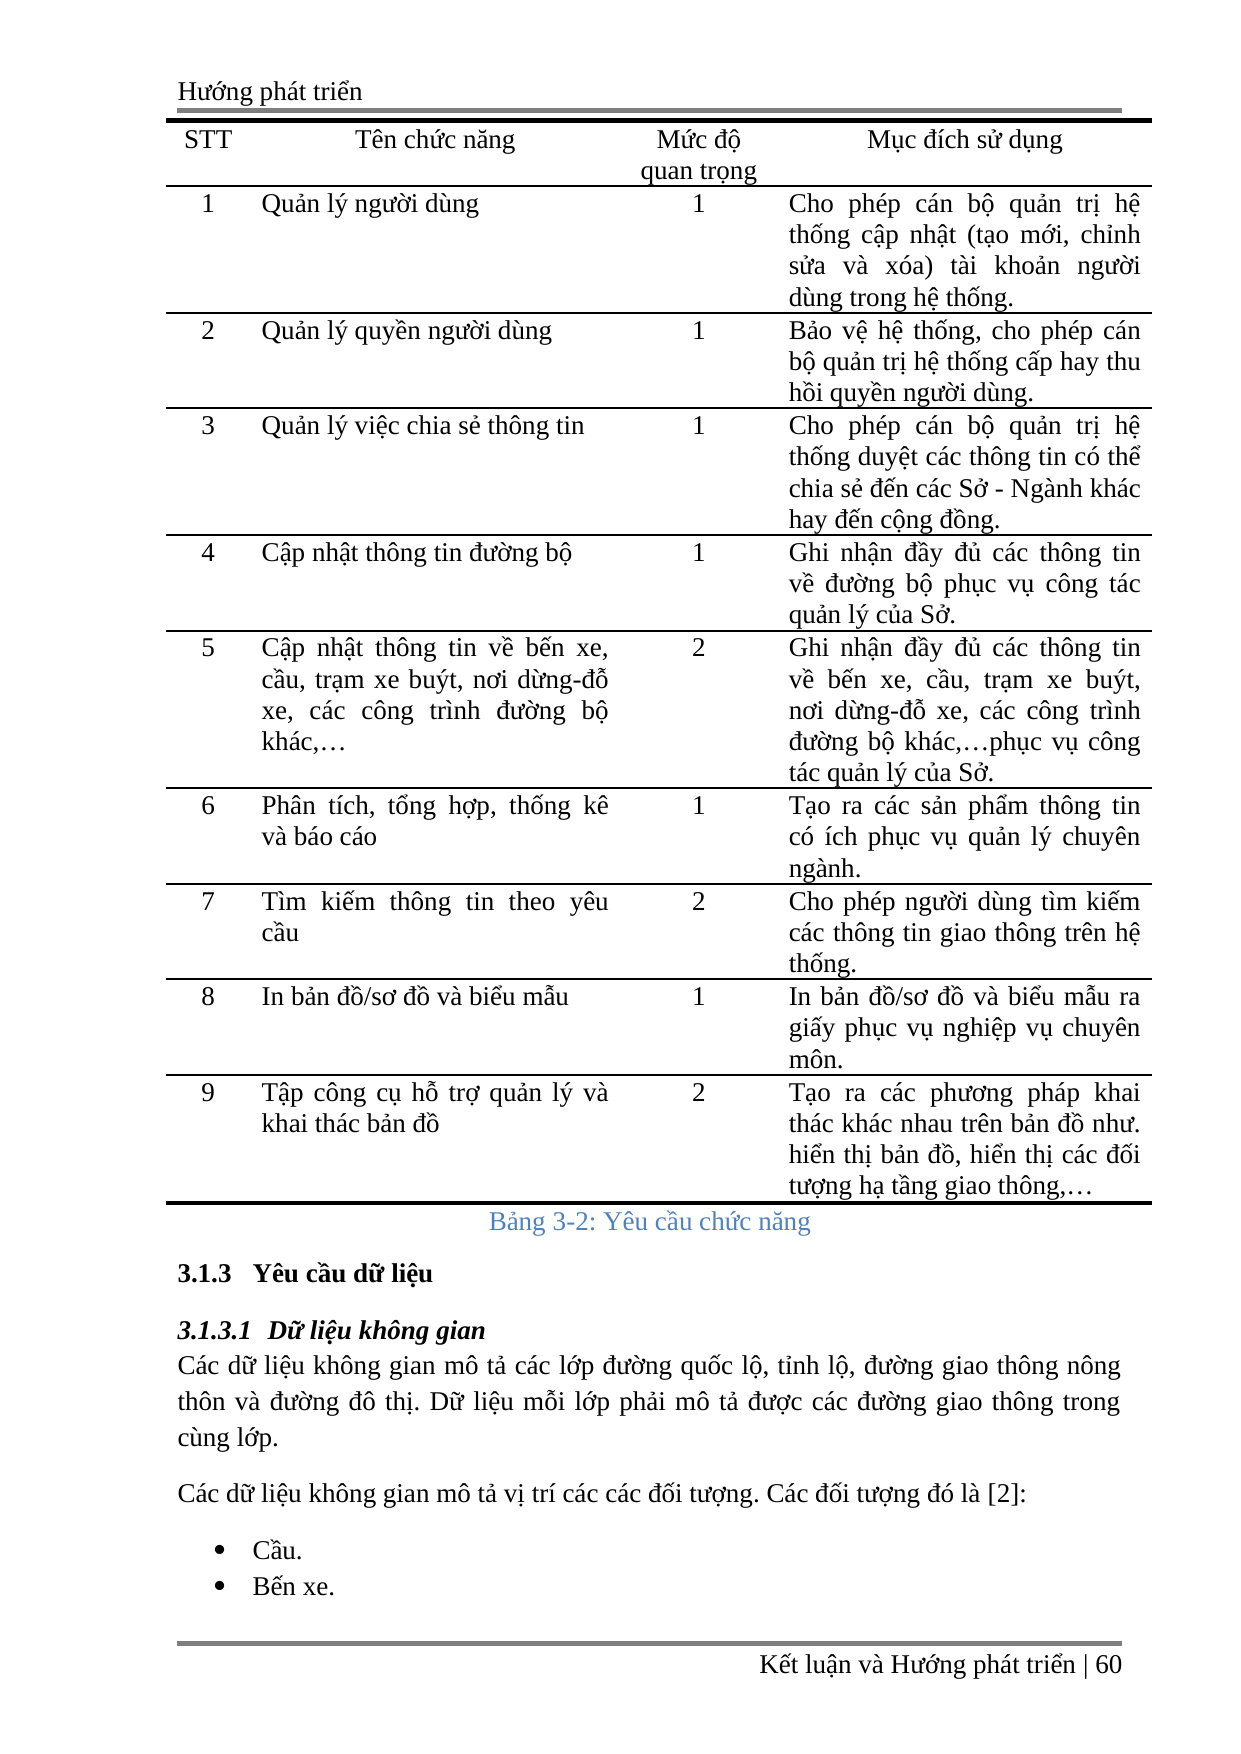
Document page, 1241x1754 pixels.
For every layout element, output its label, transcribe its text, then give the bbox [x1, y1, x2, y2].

table_cell In bản đồ/sơ đồ và biểu mẫu [250, 980, 620, 1074]
table_cell 1 [620, 789, 777, 883]
table_cell 2 [620, 632, 777, 787]
table_cell 4 [166, 536, 250, 629]
table_cell Quản lý quyền người dùng [250, 314, 620, 407]
table_cell Quản lý người dùng [250, 187, 620, 312]
table_cell Tạo ra các sản phẩm thông tin có ích phục vụ quản lý chuyên ngành. [777, 789, 1152, 883]
table_cell Tập công cụ hỗ trợ quản lý và khai thác bản đồ [250, 1076, 620, 1201]
table_cell Tạo ra các phương pháp khai thác khác nhau trên bản đồ như. hiển thị bản đồ, hiển thị các đối tượng hạ tầng giao thông,… [777, 1076, 1152, 1201]
table_cell 1 [620, 980, 777, 1074]
table_cell 2 [166, 314, 250, 407]
subtitle Dữ liệu không gian [177, 1314, 1122, 1345]
table_cell Bảo vệ hệ thống, cho phép cán bộ quản trị hệ thống cấp hay thu hồi quyền người dùng. [777, 314, 1152, 407]
table_cell Cập nhật thông tin về bến xe, cầu, trạm xe buýt, nơi dừng-đỗ xe, các công trình đường bộ khác,… [250, 632, 620, 787]
list Cầu. [215, 1534, 1122, 1565]
table_cell 1 [620, 409, 777, 534]
subtitle Yêu cầu dữ liệu [177, 1257, 1122, 1288]
text Bảng -: Yêu cầu chức năng [177, 1205, 1122, 1236]
table_cell Cập nhật thông tin đường bộ [250, 536, 620, 629]
table_header Mục đích sử dụng [777, 123, 1152, 185]
table_cell 2 [620, 885, 777, 978]
table_header Tên chức năng [250, 123, 620, 185]
table_cell 1 [620, 314, 777, 407]
list Bến xe. [215, 1570, 1122, 1601]
table_cell 8 [166, 980, 250, 1074]
text Các dữ liệu không gian mô tả vị trí các các đối tượng. Các đối tượng đó là: [177, 1477, 1122, 1509]
table_cell Cho phép cán bộ quản trị hệ thống duyệt các thông tin có thể chia sẻ đến các Sở - Ngành khác hay đến cộng đồng. [777, 409, 1152, 534]
table_cell 1 [620, 187, 777, 312]
table_cell 2 [620, 1076, 777, 1201]
table_cell Cho phép cán bộ quản trị hệ thống cập nhật (tạo mới, chỉnh sửa và xóa) tài khoản người dùng trong hệ thống. [777, 187, 1152, 312]
table_cell Quản lý việc chia sẻ thông tin [250, 409, 620, 534]
table_cell Ghi nhận đầy đủ các thông tin về đường bộ phục vụ công tác quản lý của Sở. [777, 536, 1152, 629]
table_cell 1 [166, 187, 250, 312]
table_cell Cho phép người dùng tìm kiếm các thông tin giao thông trên hệ thống. [777, 885, 1152, 978]
text Các dữ liệu không gian mô tả các lớp đường quốc lộ, tỉnh lộ, đường giao thông nông thôn và đường đô thị. Dữ liệu mỗi lớp phải mô tả được các đường giao thông trong cùng lớp. [177, 1349, 1122, 1452]
table_cell 6 [166, 789, 250, 883]
table_header STT [166, 123, 250, 185]
table_cell Phân tích, tổng hợp, thống kê và báo cáo [250, 789, 620, 883]
table_cell Tìm kiếm thông tin theo yêu cầu [250, 885, 620, 978]
table_cell 7 [166, 885, 250, 978]
table_cell Ghi nhận đầy đủ các thông tin về bến xe, cầu, trạm xe buýt, nơi dừng-đỗ xe, các công trình đường bộ khác,…phục vụ công tác quản lý của Sở. [777, 632, 1152, 787]
table_cell 1 [620, 536, 777, 629]
table_cell 3 [166, 409, 250, 534]
table_cell In bản đồ/sơ đồ và biểu mẫu ra giấy phục vụ nghiệp vụ chuyên môn. [777, 980, 1152, 1074]
table_header Mức độ quan trọng [620, 123, 777, 185]
table_cell 9 [166, 1076, 250, 1201]
table_cell 5 [166, 632, 250, 787]
